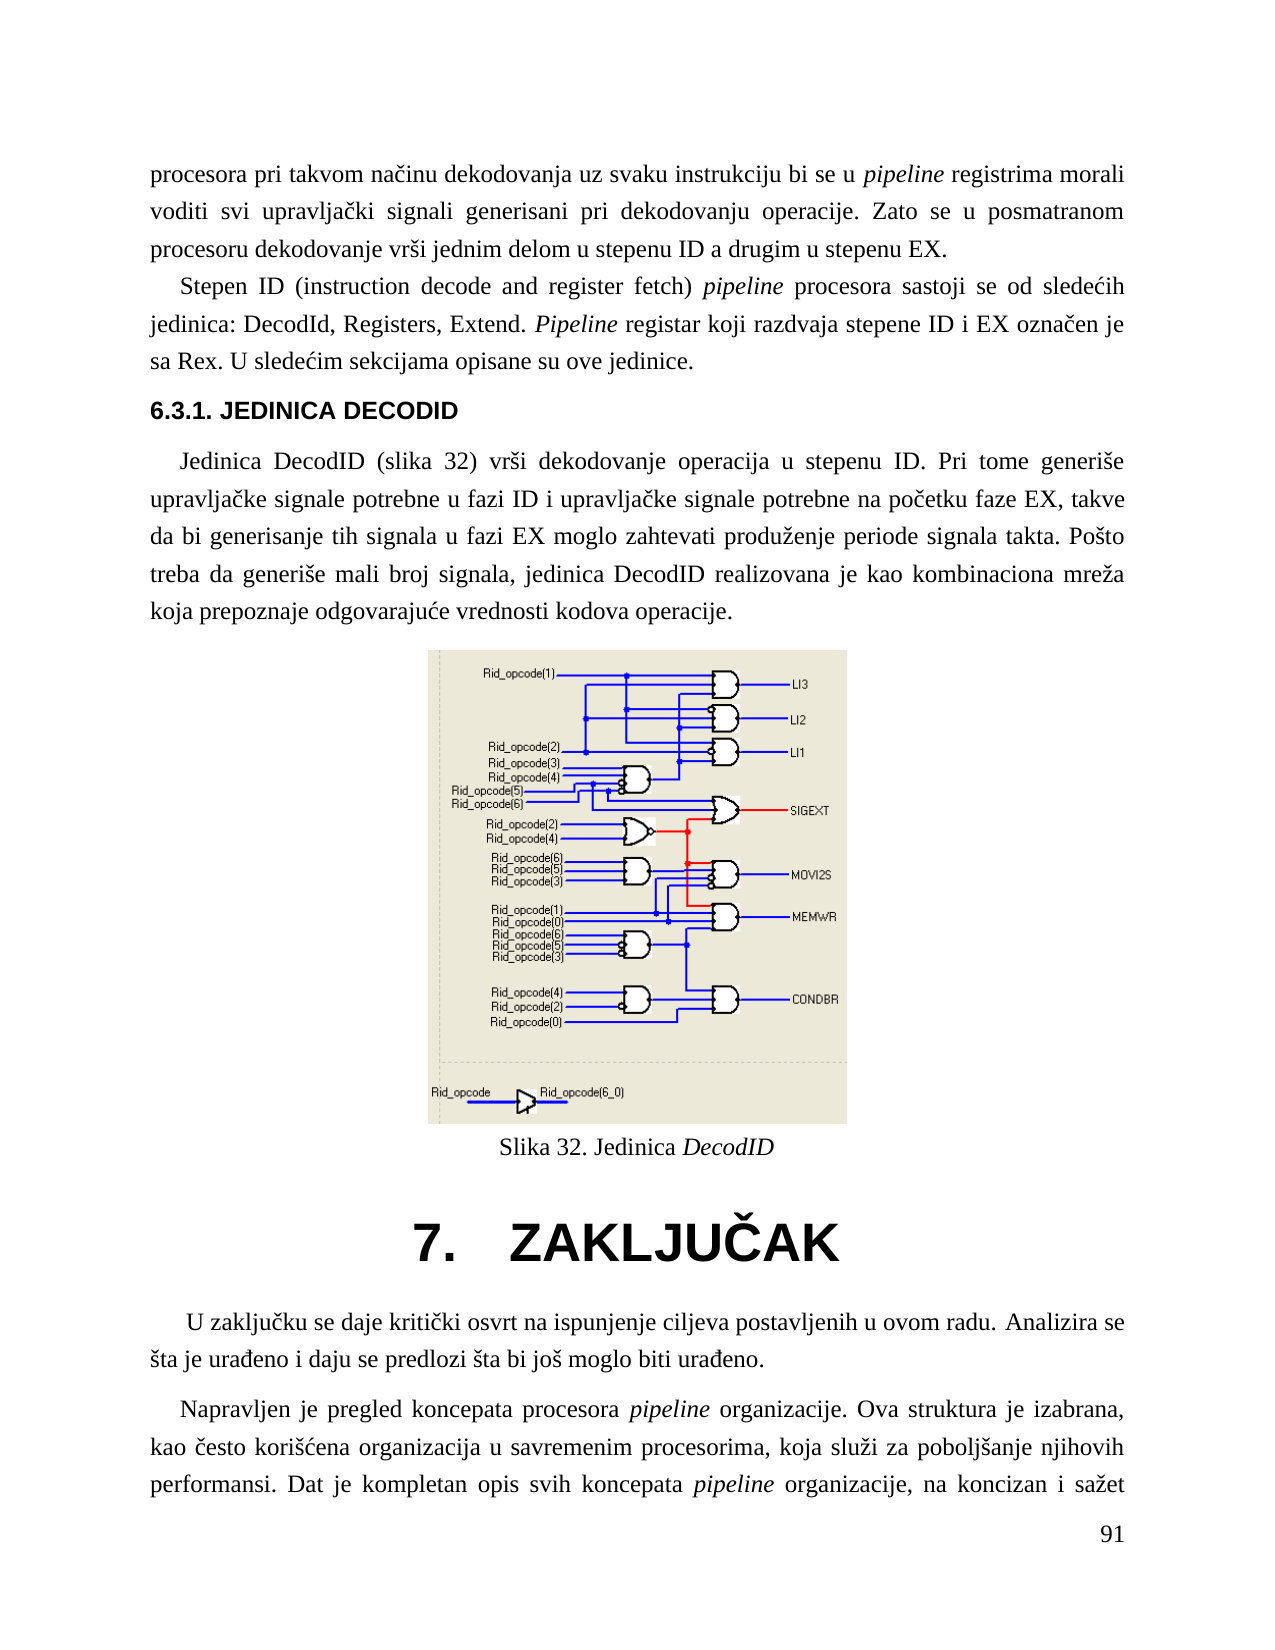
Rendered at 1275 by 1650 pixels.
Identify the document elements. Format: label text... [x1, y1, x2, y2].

subtitle Jedinica DecodID [150, 387, 1125, 425]
text Slika 32. Jedinica DecodID [150, 1123, 1125, 1161]
subtitle Zaključak [150, 1211, 1125, 1273]
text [150, 1386, 1125, 1498]
text Jedinica DecodID (slika 32) vrši dekodovanje operacija u stepenu ID. Pri tome generiše upravljačke signale potrebne u fazi ID i upravljačke signale potrebne na početku faze EX, takve da bi generisanje tih signala u fazi EX moglo zahtevati produženje periode signala takta. Pošto treba da generiše mali broj signala, jedinica DecodID realizovana je kao kombinaciona mreža koja prepoznaje odgovarajuće vrednosti kodova operacije. [150, 437, 1125, 625]
text U zaključku se daje kritički osvrt na ispunjenje ciljeva postavljenih u ovom radu. Analizira se šta je urađeno i daju se predlozi šta bi još moglo biti urađeno. [150, 1298, 1125, 1373]
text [150, 150, 1125, 262]
picture [428, 650, 847, 1124]
text Stepen ID (instruction decode and register fetch) pipeline procesora sastoji se od sledećih jedinica: DecodId, Registers, Extend. Pipeline registar koji razdvaja stepene ID i EX označen je sa Rex. U sledećim sekcijama opisane su ove jedinice. [150, 262, 1125, 375]
